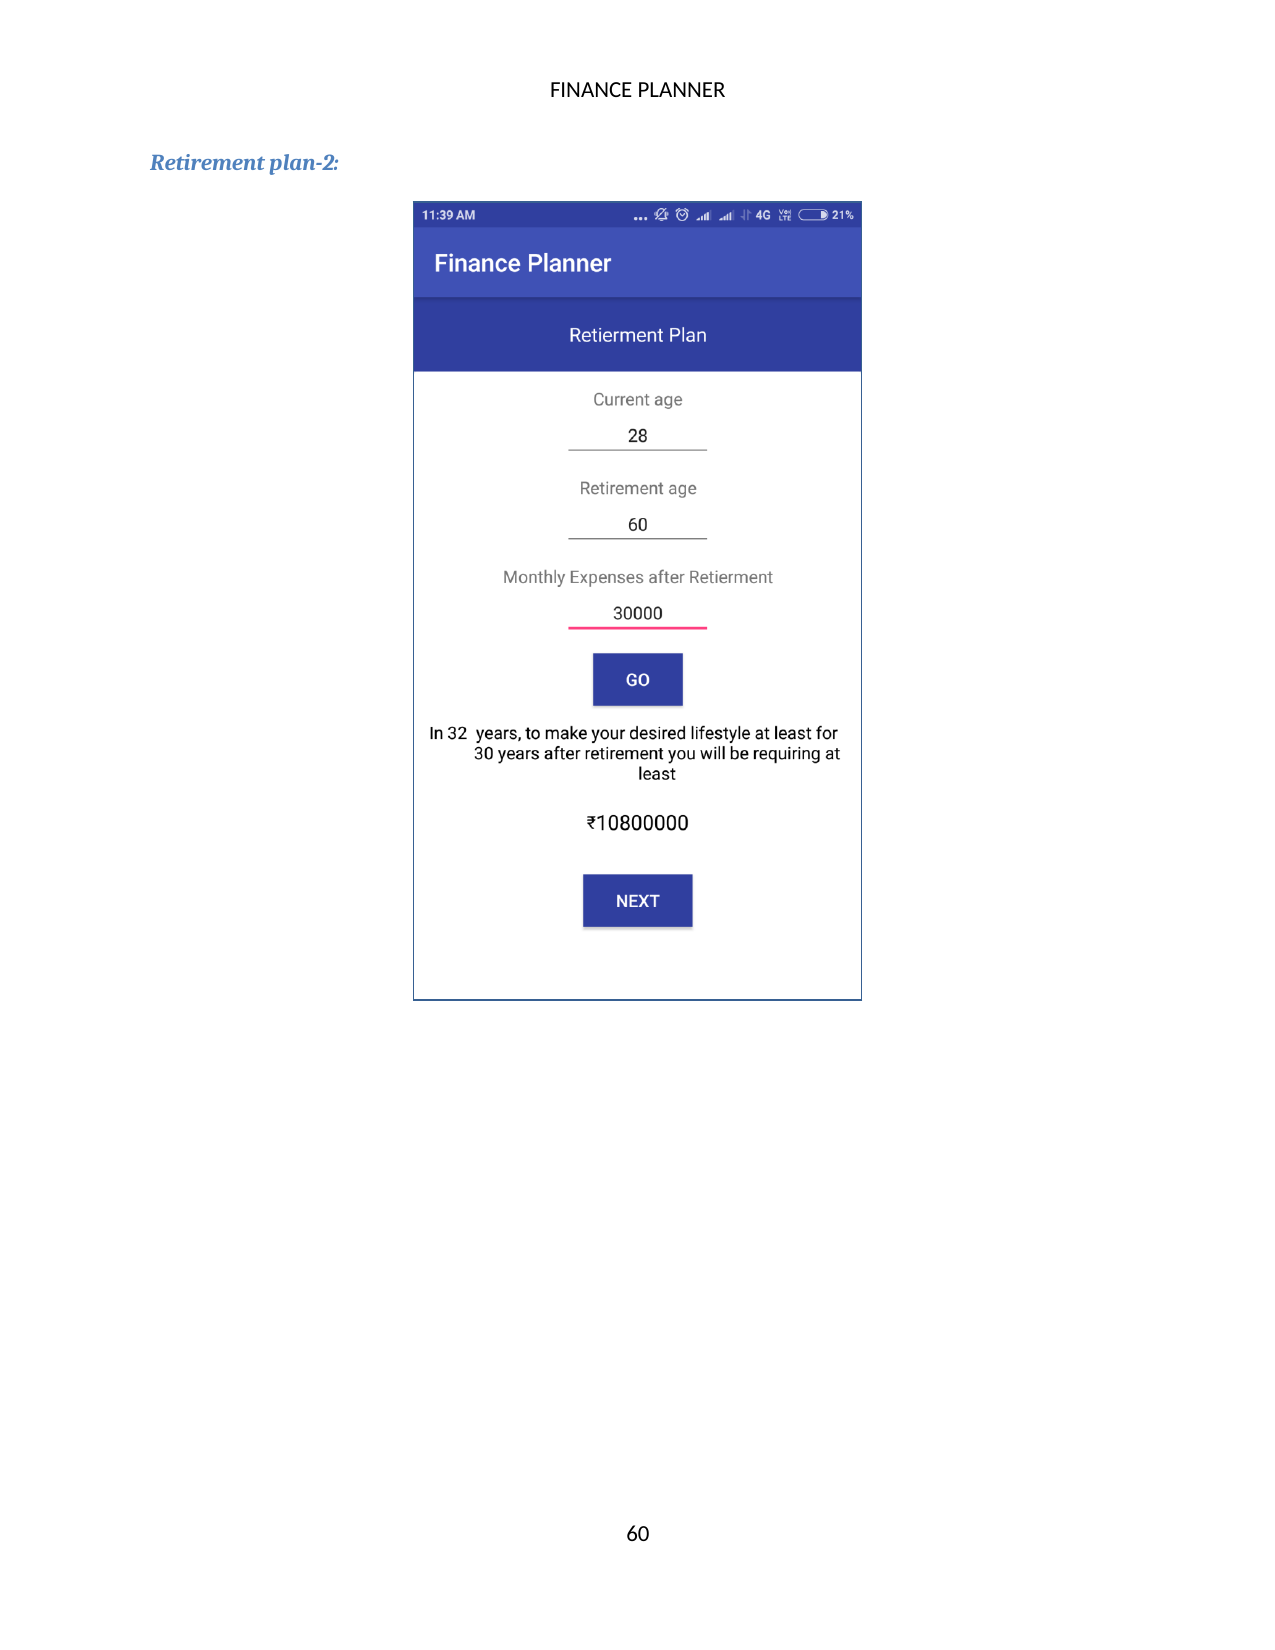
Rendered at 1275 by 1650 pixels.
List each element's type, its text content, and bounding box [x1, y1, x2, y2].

subtitle Retirement plan-2: [150, 150, 1125, 176]
picture [414, 203, 861, 999]
